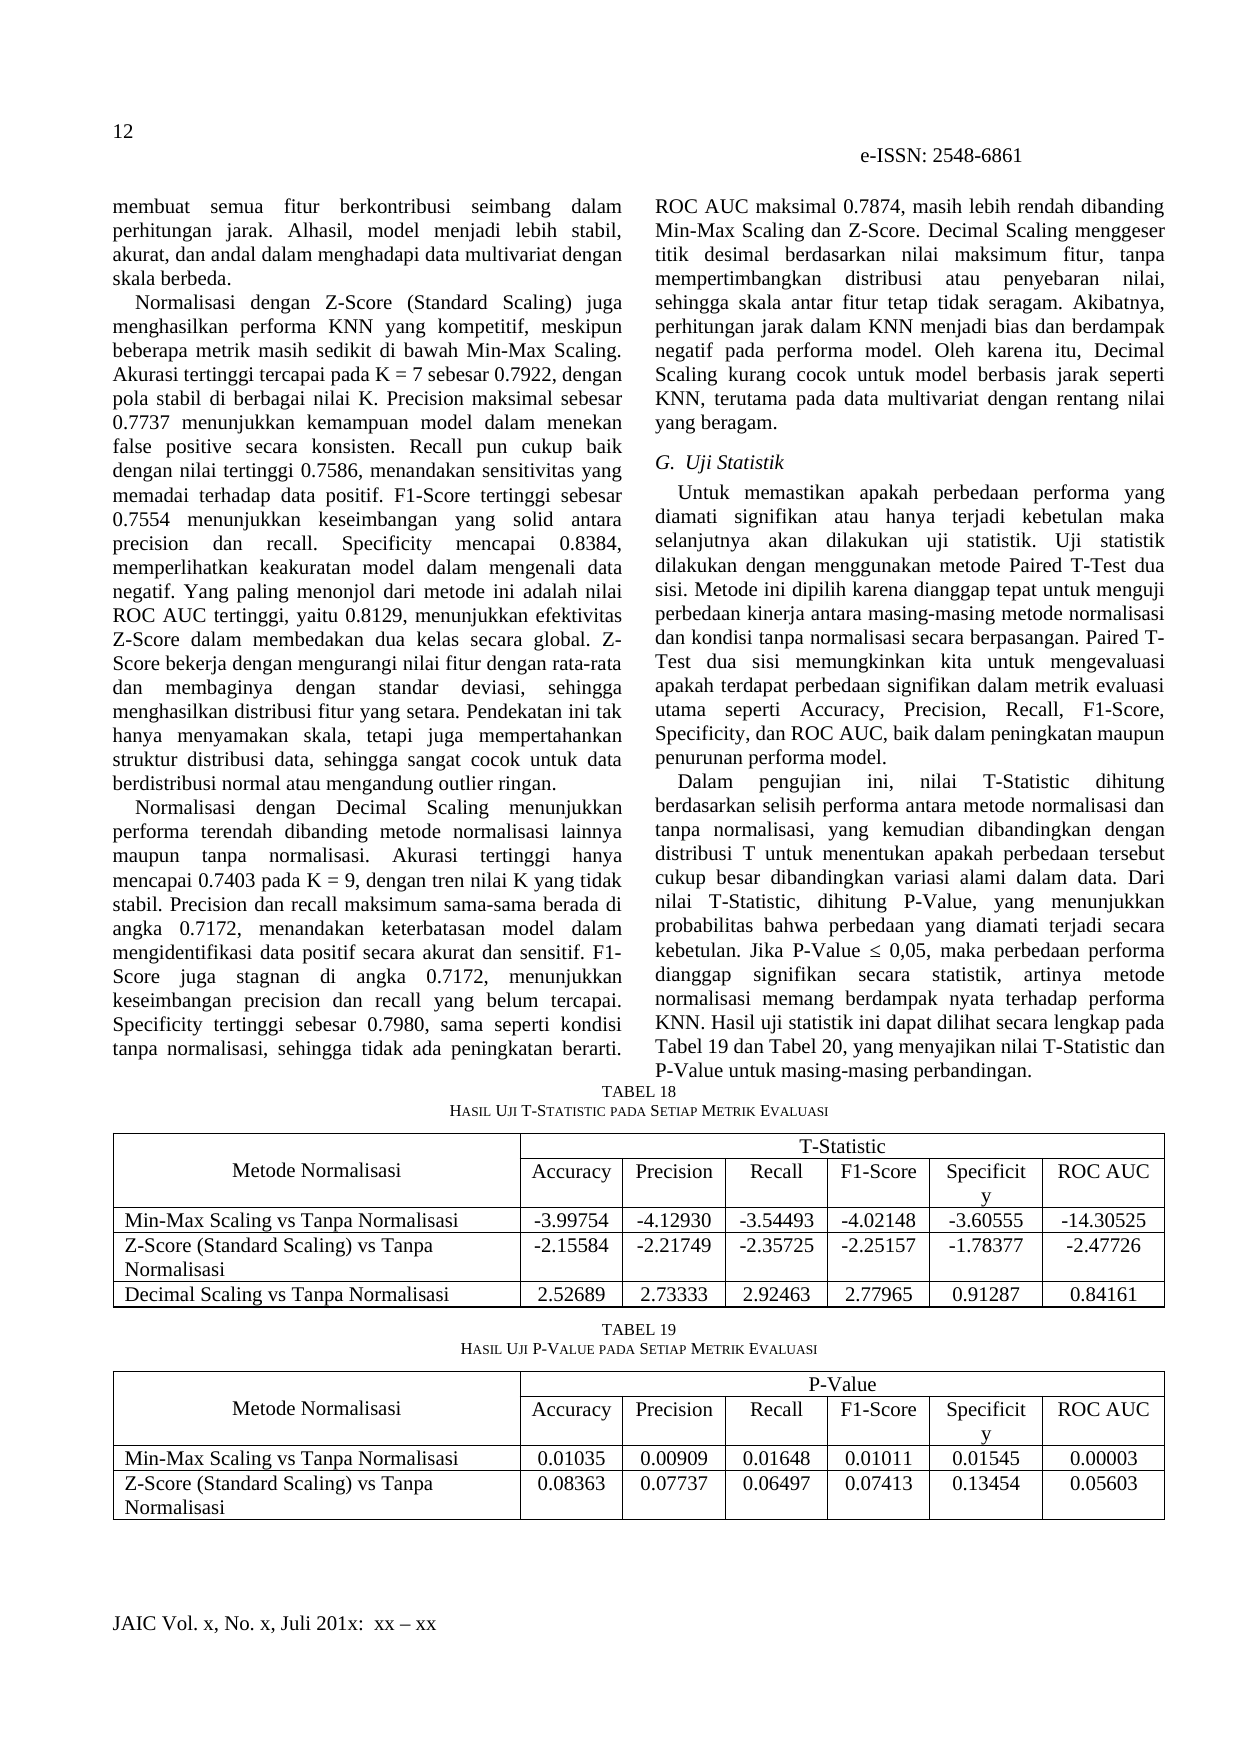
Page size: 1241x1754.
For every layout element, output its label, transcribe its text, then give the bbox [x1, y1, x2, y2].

table_cell -3.60555 [930, 1208, 1042, 1232]
table_cell 2.92463 [726, 1282, 827, 1306]
table_cell Decimal Scaling vs Tanpa Normalisasi [114, 1282, 520, 1306]
text Normalisasi dengan Decimal Scaling menunjukkan performa terendah dibanding metode normalisasi lainnya maupun tanpa normalisasi. Akurasi tertinggi hanya mencapai 0.7403 pada K = 9, dengan tren nilai K yang tidak stabil. Precision dan recall maksimum sama-sama berada di angka 0.7172, menandakan keterbatasan model dalam mengidentifikasi data positif secara akurat dan sensitif. F1-Score juga stagnan di angka 0.7172, menunjukkan keseimbangan precision dan recall yang belum tercapai. Specificity tertinggi sebesar 0.7980, sama seperti kondisi tanpa normalisasi, sehingga tidak ada peningkatan berarti. ROC AUC maksimal 0.7874, masih lebih rendah dibanding Min-Max Scaling dan Z-Score. Decimal Scaling menggeser titik desimal berdasarkan nilai maksimum fitur, tanpa mempertimbangkan distribusi atau penyebaran nilai, sehingga skala antar fitur tetap tidak seragam. Akibatnya, perhitungan jarak dalam KNN menjadi bias dan berdampak negatif pada performa model. Oleh karena itu, Decimal Scaling kurang cocok untuk model berbasis jarak seperti KNN, terutama pada data multivariat dengan rentang nilai yang beragam. [655, 194, 1165, 434]
table_cell Z-Score (Standard Scaling) vs Tanpa Normalisasi [114, 1471, 520, 1519]
table_cell 2.73333 [623, 1282, 725, 1306]
table_header P-Value [521, 1372, 1164, 1396]
table_cell 0.05603 [1043, 1471, 1164, 1519]
table_cell Specificity [930, 1397, 1042, 1445]
text Normalisasi dengan Decimal Scaling menunjukkan performa terendah dibanding metode normalisasi lainnya maupun tanpa normalisasi. Akurasi tertinggi hanya mencapai 0.7403 pada K = 9, dengan tren nilai K yang tidak stabil. Precision dan recall maksimum sama-sama berada di angka 0.7172, menandakan keterbatasan model dalam mengidentifikasi data positif secara akurat dan sensitif. F1-Score juga stagnan di angka 0.7172, menunjukkan keseimbangan precision dan recall yang belum tercapai. Specificity tertinggi sebesar 0.7980, sama seperti kondisi tanpa normalisasi, sehingga tidak ada peningkatan berarti. ROC AUC maksimal 0.7874, masih lebih rendah dibanding Min-Max Scaling dan Z-Score. Decimal Scaling menggeser titik desimal berdasarkan nilai maksimum fitur, tanpa mempertimbangkan distribusi atau penyebaran nilai, sehingga skala antar fitur tetap tidak seragam. Akibatnya, perhitungan jarak dalam KNN menjadi bias dan berdampak negatif pada performa model. Oleh karena itu, Decimal Scaling kurang cocok untuk model berbasis jarak seperti KNN, terutama pada data multivariat dengan rentang nilai yang beragam. [112, 795, 623, 1060]
table_cell 2.77965 [828, 1282, 929, 1306]
table_header T-Statistic [521, 1134, 1164, 1158]
table_cell F1-Score [828, 1159, 929, 1207]
table_cell 0.01011 [828, 1446, 929, 1470]
table_cell Precision [623, 1159, 725, 1207]
table_cell -14.30525 [1043, 1208, 1164, 1232]
table_cell -3.54493 [726, 1208, 827, 1232]
table_cell Min-Max Scaling vs Tanpa Normalisasi [114, 1208, 520, 1232]
table_cell 0.08363 [521, 1471, 622, 1519]
text TABEL 18 Hasil Uji T-Statistic pada Setiap Metrik Evaluasi [112, 1082, 1165, 1120]
table_cell Specificity [930, 1159, 1042, 1207]
table_cell 0.01035 [521, 1446, 622, 1470]
list Uji Statistik [655, 450, 1165, 474]
table_cell Z-Score (Standard Scaling) vs Tanpa Normalisasi [114, 1233, 520, 1281]
table_cell -2.47726 [1043, 1233, 1164, 1281]
text Untuk memastikan apakah perbedaan performa yang diamati signifikan atau hanya terjadi kebetulan maka selanjutnya akan dilakukan uji statistik. Uji statistik dilakukan dengan menggunakan metode Paired T-Test dua sisi. Metode ini dipilih karena dianggap tepat untuk menguji perbedaan kinerja antara masing-masing metode normalisasi dan kondisi tanpa normalisasi secara berpasangan. Paired T-Test dua sisi memungkinkan kita untuk mengevaluasi apakah terdapat perbedaan signifikan dalam metrik evaluasi utama seperti Accuracy, Precision, Recall, F1-Score, Specificity, dan ROC AUC, baik dalam peningkatan maupun penurunan performa model. [655, 480, 1165, 769]
table_cell -2.21749 [623, 1233, 725, 1281]
table_cell 0.01648 [726, 1446, 827, 1470]
table_cell 0.07413 [828, 1471, 929, 1519]
table_cell -2.25157 [828, 1233, 929, 1281]
table_cell Accuracy [521, 1397, 622, 1445]
table_cell Recall [726, 1159, 827, 1207]
table_cell 0.13454 [930, 1471, 1042, 1519]
table_cell -2.15584 [521, 1233, 622, 1281]
table_cell F1-Score [828, 1397, 929, 1445]
table_cell 0.01545 [930, 1446, 1042, 1470]
text Normalisasi dengan Z-Score (Standard Scaling) juga menghasilkan performa KNN yang kompetitif, meskipun beberapa metrik masih sedikit di bawah Min-Max Scaling. Akurasi tertinggi tercapai pada K = 7 sebesar 0.7922, dengan pola stabil di berbagai nilai K. Precision maksimal sebesar 0.7737 menunjukkan kemampuan model dalam menekan false positive secara konsisten. Recall pun cukup baik dengan nilai tertinggi 0.7586, menandakan sensitivitas yang memadai terhadap data positif. F1-Score tertinggi sebesar 0.7554 menunjukkan keseimbangan yang solid antara precision dan recall. Specificity mencapai 0.8384, memperlihatkan keakuratan model dalam mengenali data negatif. Yang paling menonjol dari metode ini adalah nilai ROC AUC tertinggi, yaitu 0.8129, menunjukkan efektivitas Z-Score dalam membedakan dua kelas secara global. Z-Score bekerja dengan mengurangi nilai fitur dengan rata-rata dan membaginya dengan standar deviasi, sehingga menghasilkan distribusi fitur yang setara. Pendekatan ini tak hanya menyamakan skala, tetapi juga mempertahankan struktur distribusi data, sehingga sangat cocok untuk data berdistribusi normal atau mengandung outlier ringan. [112, 290, 623, 795]
text TABEL 19 Hasil Uji P-Value pada Setiap Metrik Evaluasi [112, 1320, 1165, 1358]
table_cell 0.84161 [1043, 1282, 1164, 1306]
table_cell 0.06497 [726, 1471, 827, 1519]
table_cell -2.35725 [726, 1233, 827, 1281]
table_cell ROC AUC [1043, 1159, 1164, 1207]
table_cell -4.02148 [828, 1208, 929, 1232]
table_header Metode Normalisasi [114, 1134, 520, 1207]
table_cell 0.00003 [1043, 1446, 1164, 1470]
table_cell 0.07737 [623, 1471, 725, 1519]
table_cell 0.00909 [623, 1446, 725, 1470]
table_cell Precision [623, 1397, 725, 1445]
table_cell 2.52689 [521, 1282, 622, 1306]
table_header Metode Normalisasi [114, 1372, 520, 1445]
text Dalam pengujian ini, nilai T-Statistic dihitung berdasarkan selisih performa antara metode normalisasi dan tanpa normalisasi, yang kemudian dibandingkan dengan distribusi T untuk menentukan apakah perbedaan tersebut cukup besar dibandingkan variasi alami dalam data. Dari nilai T-Statistic, dihitung P-Value, yang menunjukkan probabilitas bahwa perbedaan yang diamati terjadi secara kebetulan. Jika P-Value ≤ 0,05, maka perbedaan performa dianggap signifikan secara statistik, artinya metode normalisasi memang berdampak nyata terhadap performa KNN. Hasil uji statistik ini dapat dilihat secara lengkap pada Tabel 19 dan Tabel 20, yang menyajikan nilai T-Statistic dan P-Value untuk masing-masing perbandingan. [655, 769, 1165, 1082]
table_cell Recall [726, 1397, 827, 1445]
table_cell Accuracy [521, 1159, 622, 1207]
table_cell -3.99754 [521, 1208, 622, 1232]
table_cell 0.91287 [930, 1282, 1042, 1306]
table_cell -1.78377 [930, 1233, 1042, 1281]
table_cell ROC AUC [1043, 1397, 1164, 1445]
table_cell Min-Max Scaling vs Tanpa Normalisasi [114, 1446, 520, 1470]
table_cell -4.12930 [623, 1208, 725, 1232]
